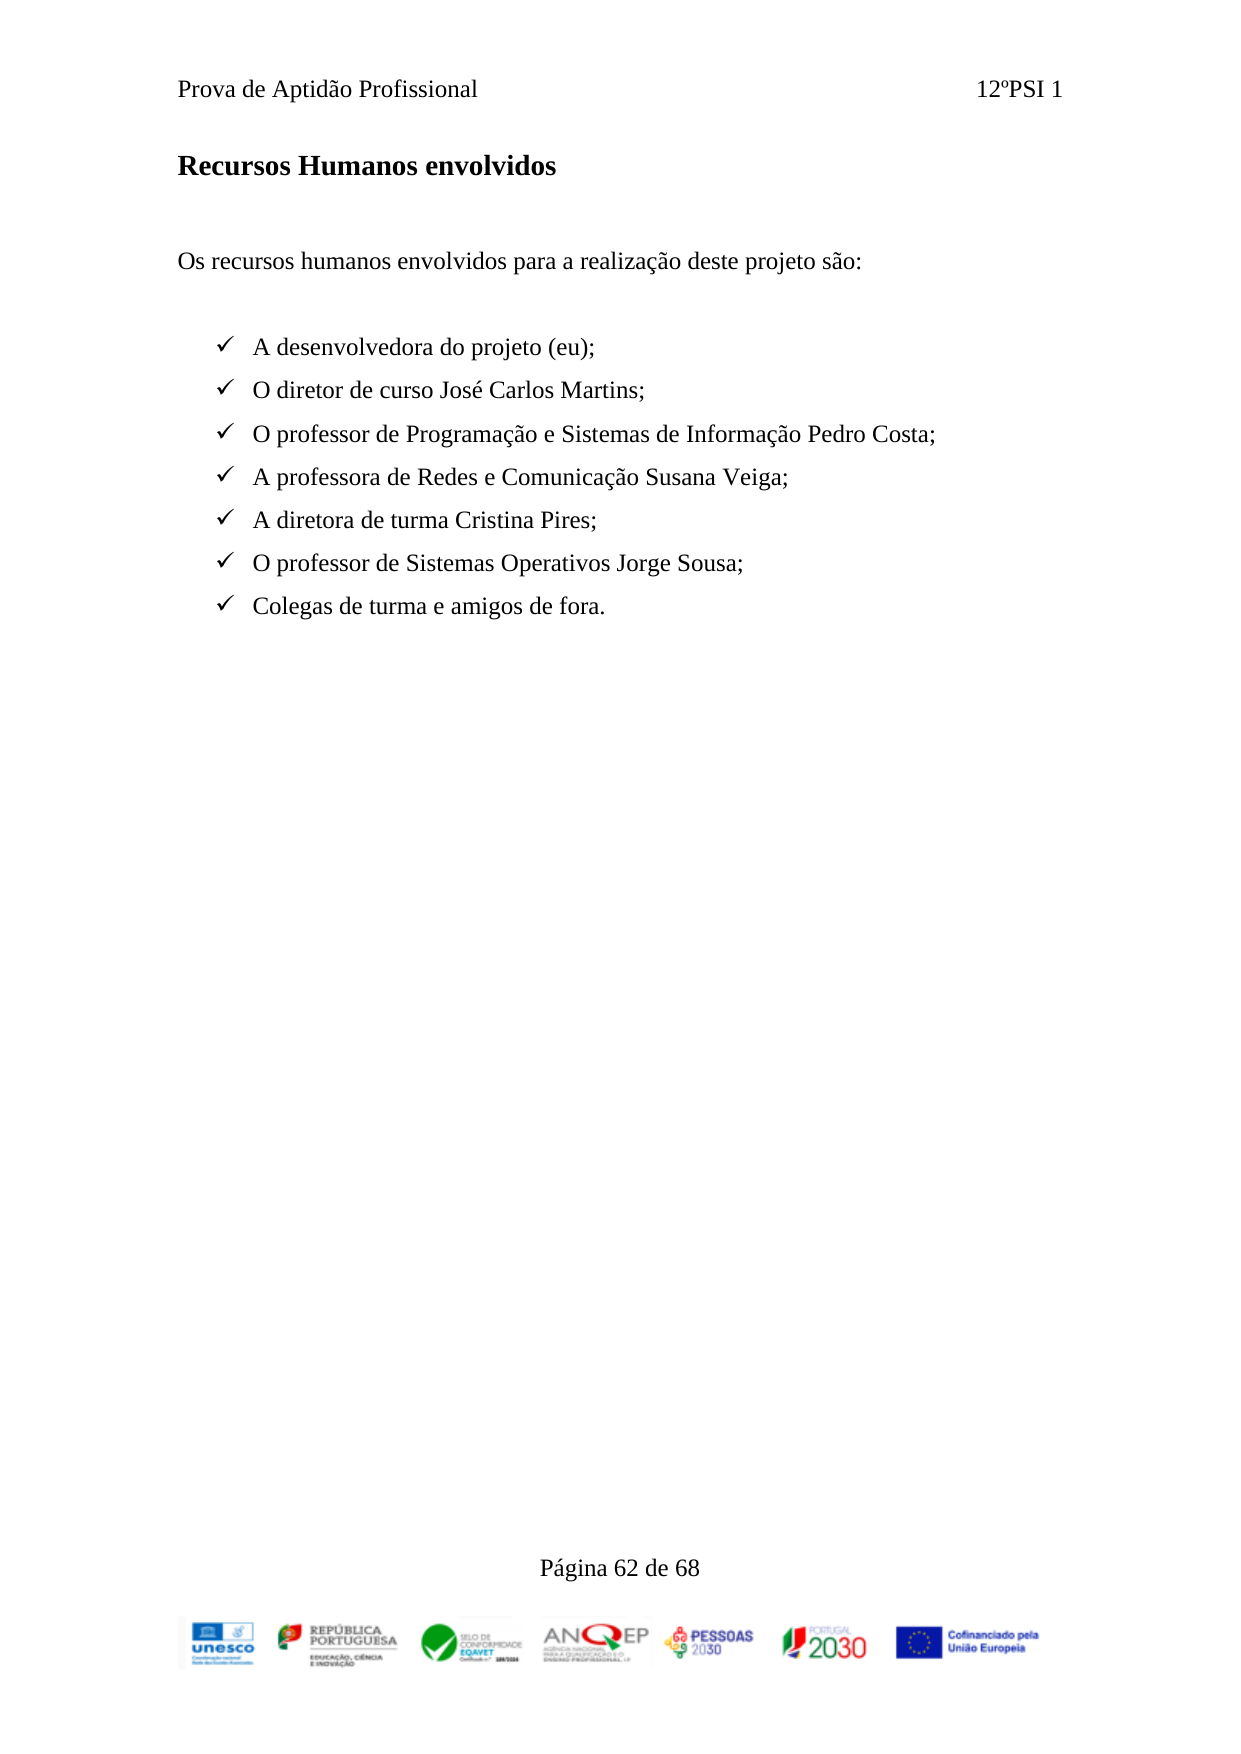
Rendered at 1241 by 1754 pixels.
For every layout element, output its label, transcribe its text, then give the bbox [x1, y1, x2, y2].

list A diretora de turma Cristina Pires; [215, 505, 1063, 534]
list A desenvolvedora do projeto (eu); [215, 332, 1063, 361]
list O diretor de curso José Carlos Martins; [215, 376, 1063, 404]
list A professora de Redes e Comunicação Susana Veiga; [215, 462, 1063, 491]
list Colegas de turma e amigos de fora. [215, 591, 1063, 620]
text Os recursos humanos envolvidos para a realização deste projeto são: [177, 246, 1063, 275]
picture [177, 1615, 1084, 1677]
subtitle Recursos Humanos envolvidos [177, 148, 1063, 181]
list O professor de Sistemas Operativos Jorge Sousa; [215, 548, 1063, 577]
list O professor de Programação e Sistemas de Informação Pedro Costa; [215, 419, 1063, 447]
